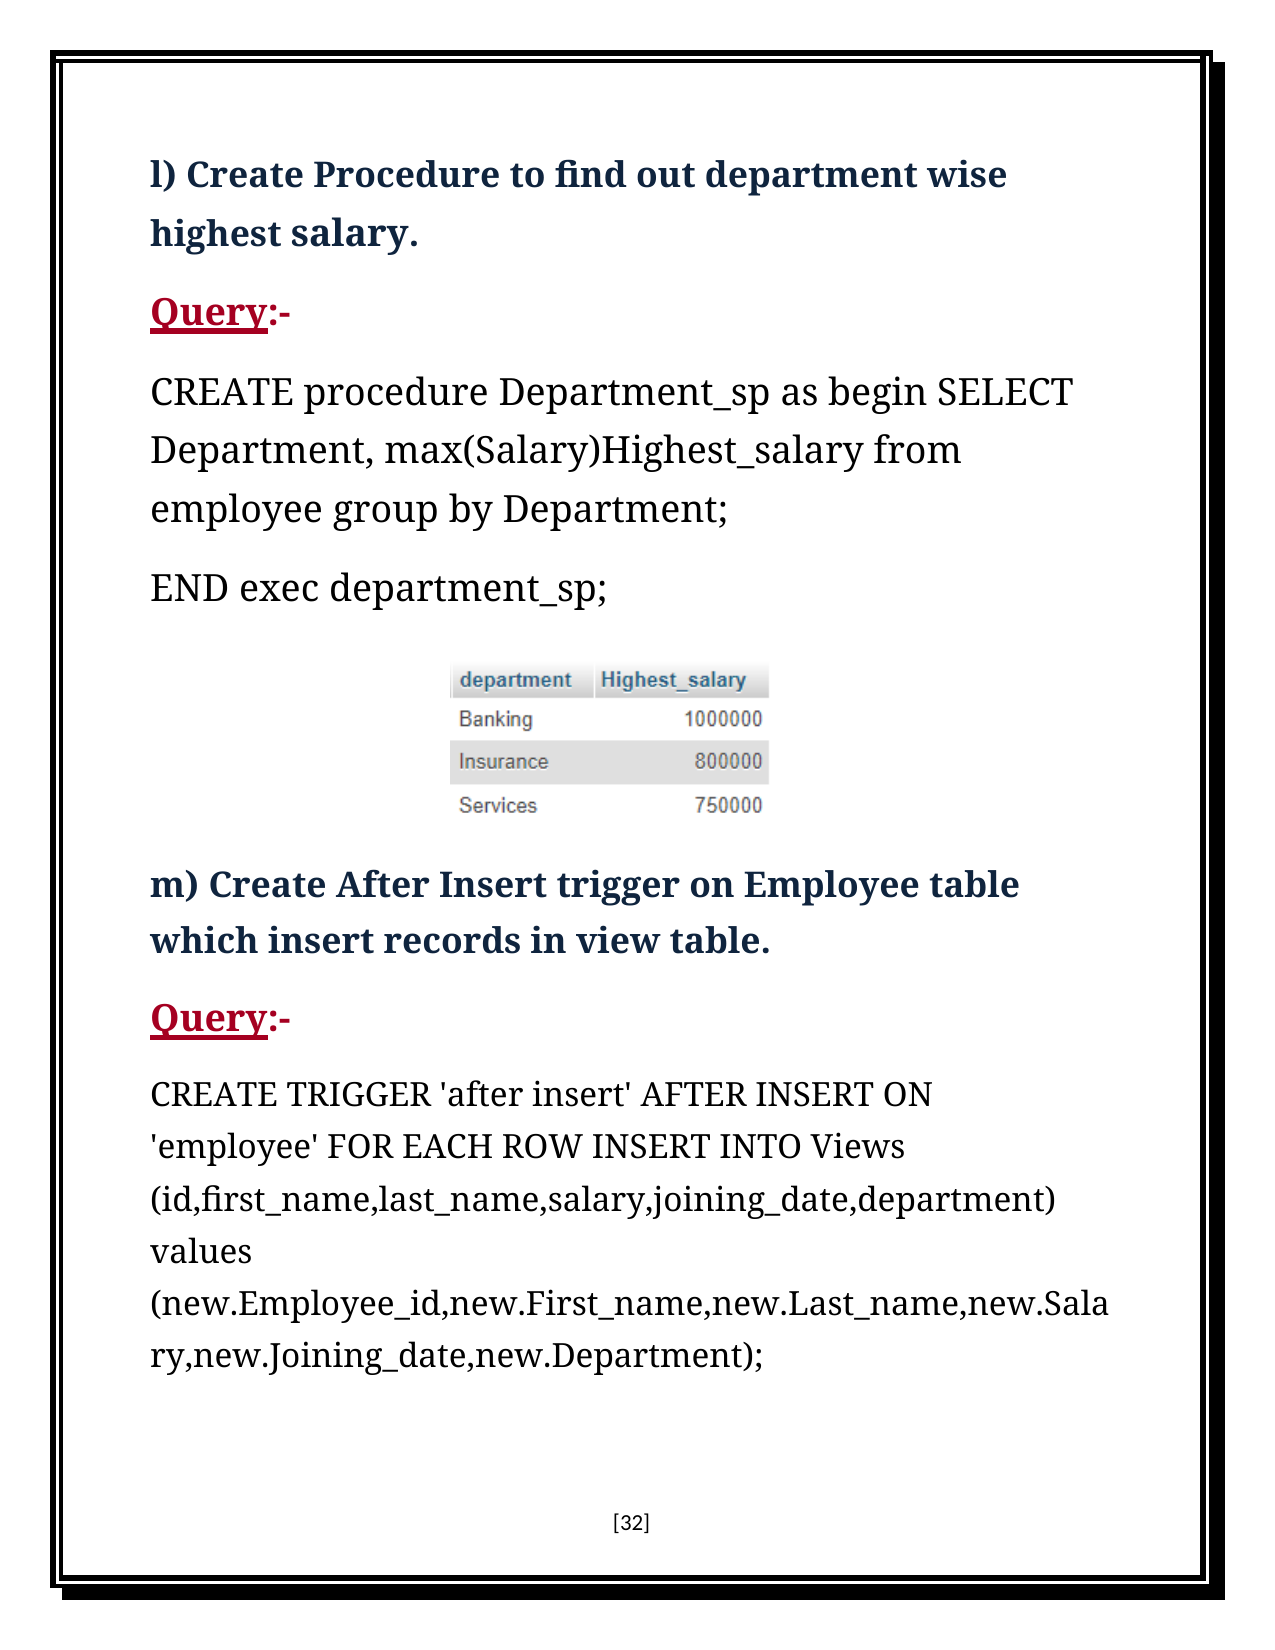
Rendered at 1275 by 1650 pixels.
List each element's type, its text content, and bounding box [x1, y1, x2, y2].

text Query:- [150, 285, 1112, 336]
text END exec department_sp; [150, 562, 1112, 613]
text l) Create Procedure to find out department wise highest salary. [150, 150, 1112, 257]
text CREATE TRIGGER 'after insert' AFTER INSERT ON 'employee' FOR EACH ROW INSERT INTO Views (id,first_name,last_name,salary,joining_date,department) values (new.Employee_id,new.First_name,new.Last_name,new.Salary,new.Joining_date,new.Department); [150, 1071, 1112, 1377]
text CREATE procedure Department_sp as begin SELECT Department, max(Salary)Highest_salary from employee group by Department; [150, 365, 1112, 533]
text m) Create After Insert trigger on Employee table which insert records in view table. [150, 860, 1112, 963]
text Query:- [150, 991, 1112, 1042]
picture [450, 641, 788, 835]
